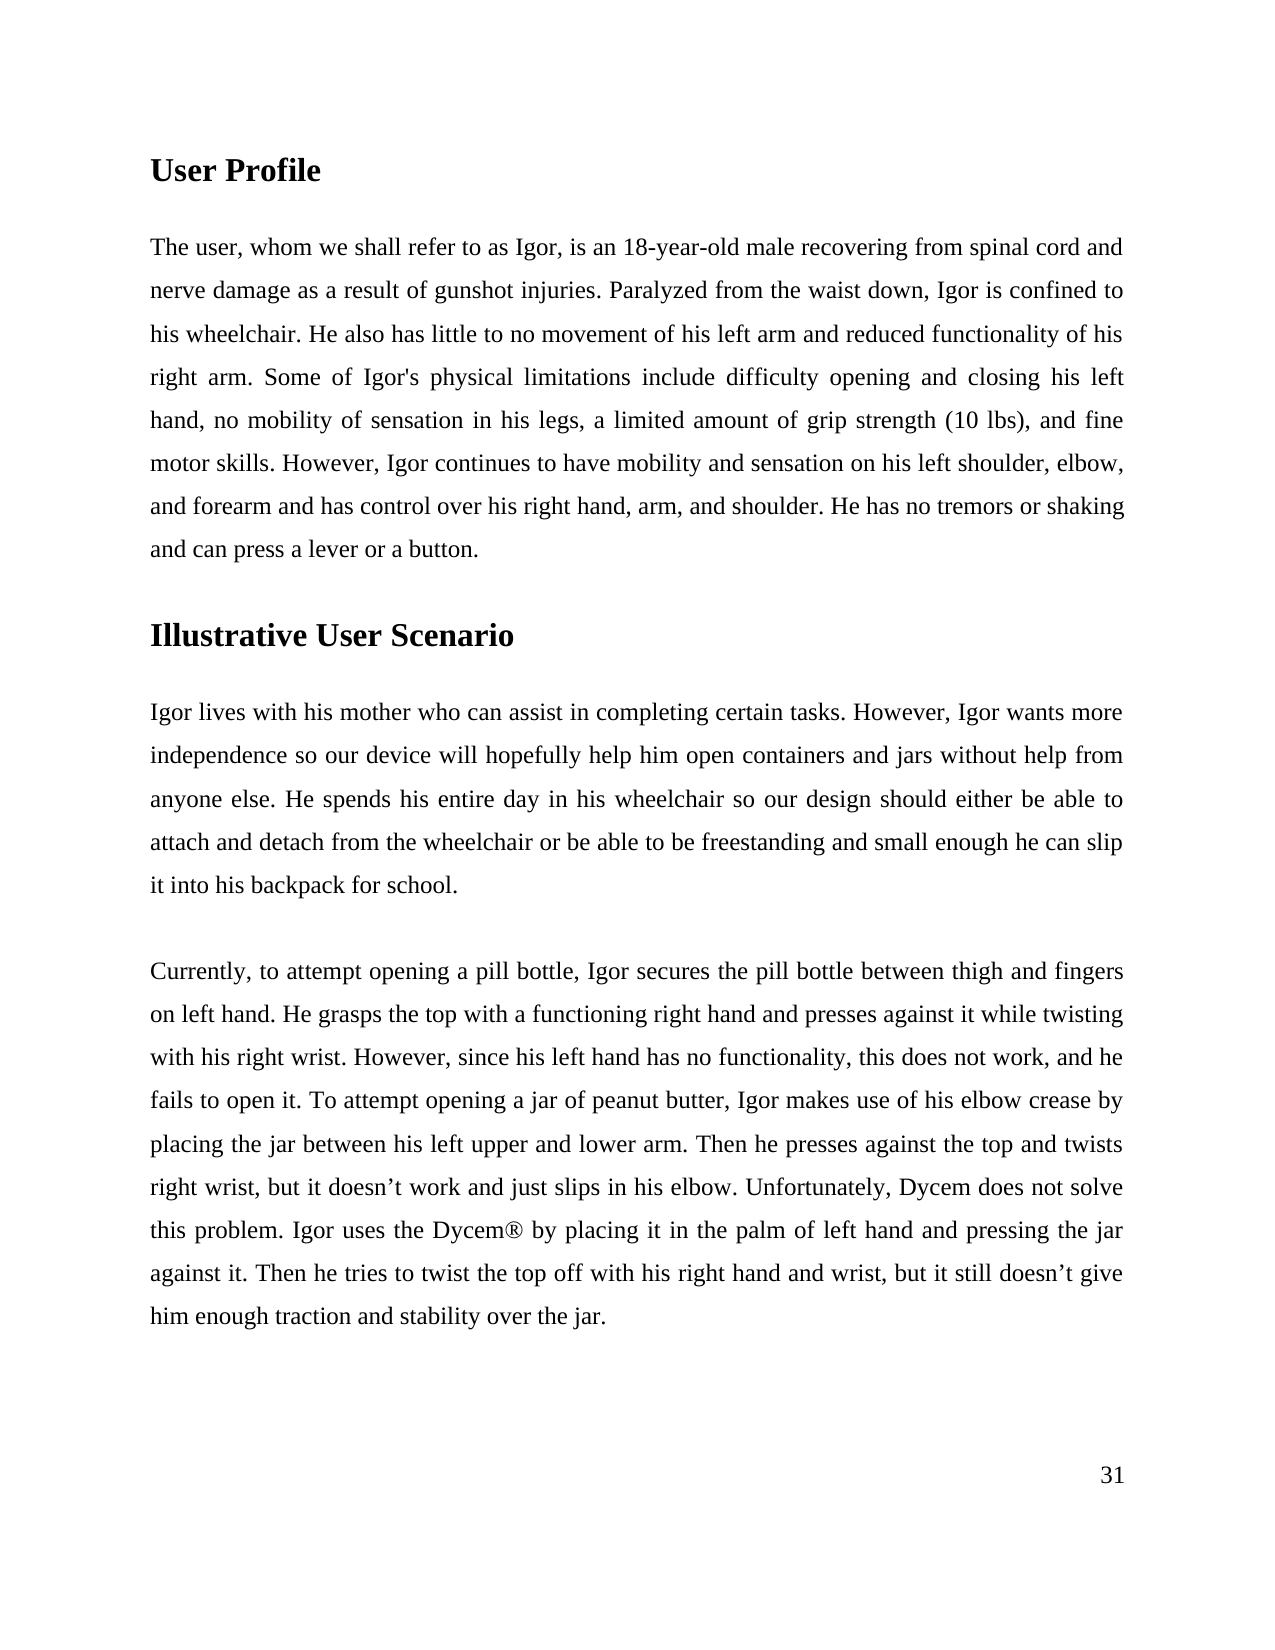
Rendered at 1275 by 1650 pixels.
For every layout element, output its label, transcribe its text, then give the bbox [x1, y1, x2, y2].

subtitle User Profile [150, 150, 1125, 188]
subtitle Illustrative User Scenario [150, 615, 1125, 653]
text Currently, to attempt opening a pill bottle, Igor secures the pill bottle between thigh and fingers on left hand. He grasps the top with a functioning right hand and presses against it while twisting with his right wrist. However, since his left hand has no functionality, this does not work, and he fails to open it. To attempt opening a jar of peanut butter, Igor makes use of his elbow crease by placing the jar between his left upper and lower arm. Then he presses against the top and twists right wrist, but it doesn’t work and just slips in his elbow. Unfortunately, Dycem does not solve this problem. Igor uses the Dycem® by placing it in the palm of left hand and pressing the jar against it. Then he tries to twist the top off with his right hand and wrist, but it still doesn’t give him enough traction and stability over the jar. [150, 956, 1125, 1330]
text Igor lives with his mother who can assist in completing certain tasks. However, Igor wants more independence so our device will hopefully help him open containers and jars without help from anyone else. He spends his entire day in his wheelchair so our design should either be able to attach and detach from the wheelchair or be able to be freestanding and small enough he can slip it into his backpack for school. [150, 697, 1125, 899]
text The user, whom we shall refer to as Igor, is an 18-year-old male recovering from spinal cord and nerve damage as a result of gunshot injuries. Paralyzed from the waist down, Igor is confined to his wheelchair. He also has little to no movement of his left arm and reduced functionality of his right arm. Some of Igor's physical limitations include difficulty opening and closing his left hand, no mobility of sensation in his legs, a limited amount of grip strength (10 lbs), and fine motor skills. However, Igor continues to have mobility and sensation on his left shoulder, elbow, and forearm and has control over his right hand, arm, and shoulder. He has no tremors or shaking and can press a lever or a button. [150, 232, 1125, 563]
